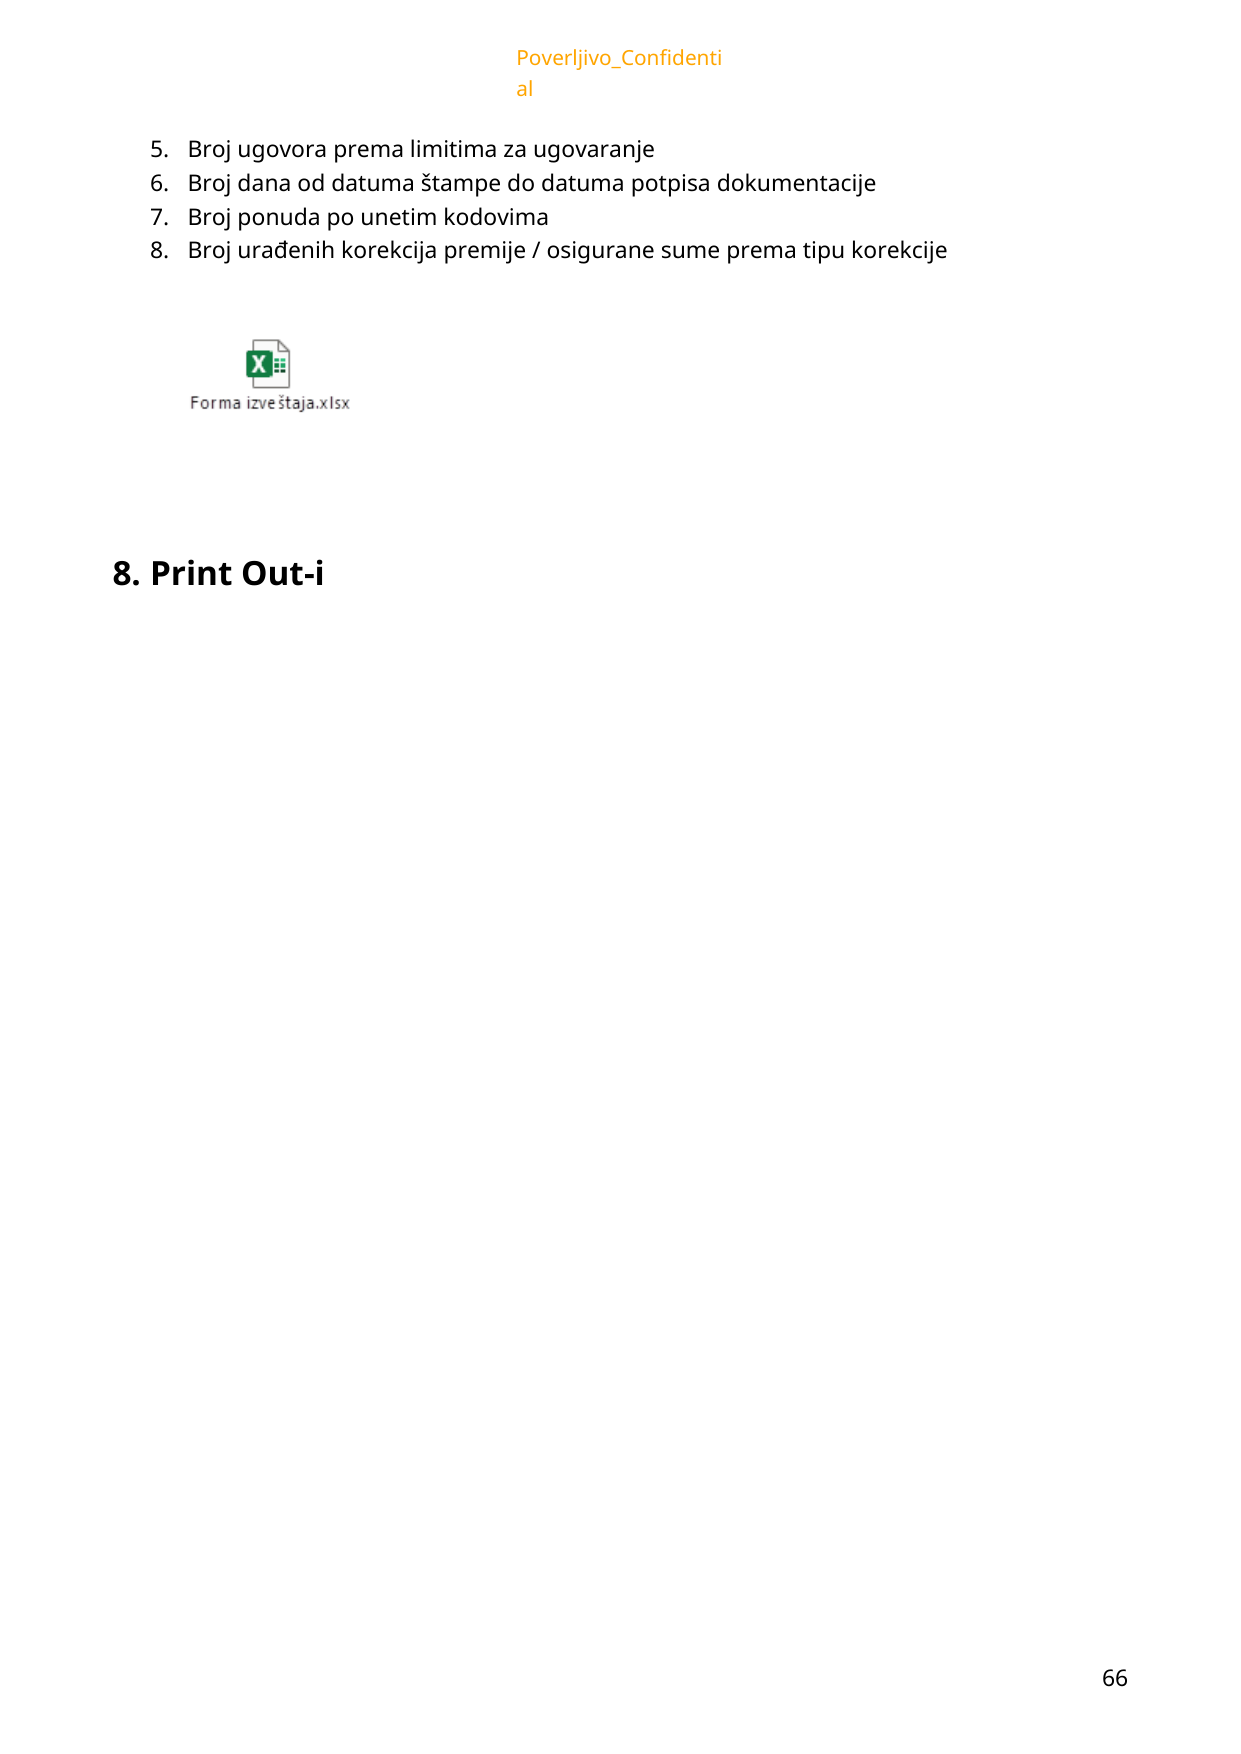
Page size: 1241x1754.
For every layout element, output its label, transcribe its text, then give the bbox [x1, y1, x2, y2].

list Broj ponuda po unetim kodovima [150, 200, 1128, 232]
list Print Out-i [112, 550, 1128, 596]
picture [187, 335, 356, 447]
list Broj ugovora prema limitima za ugovaranje [150, 133, 1128, 164]
list Broj urađenih korekcija premije / osigurane sume prema tipu korekcije [150, 234, 1128, 265]
list Broj dana od datuma štampe do datuma potpisa dokumentacije [150, 167, 1128, 198]
